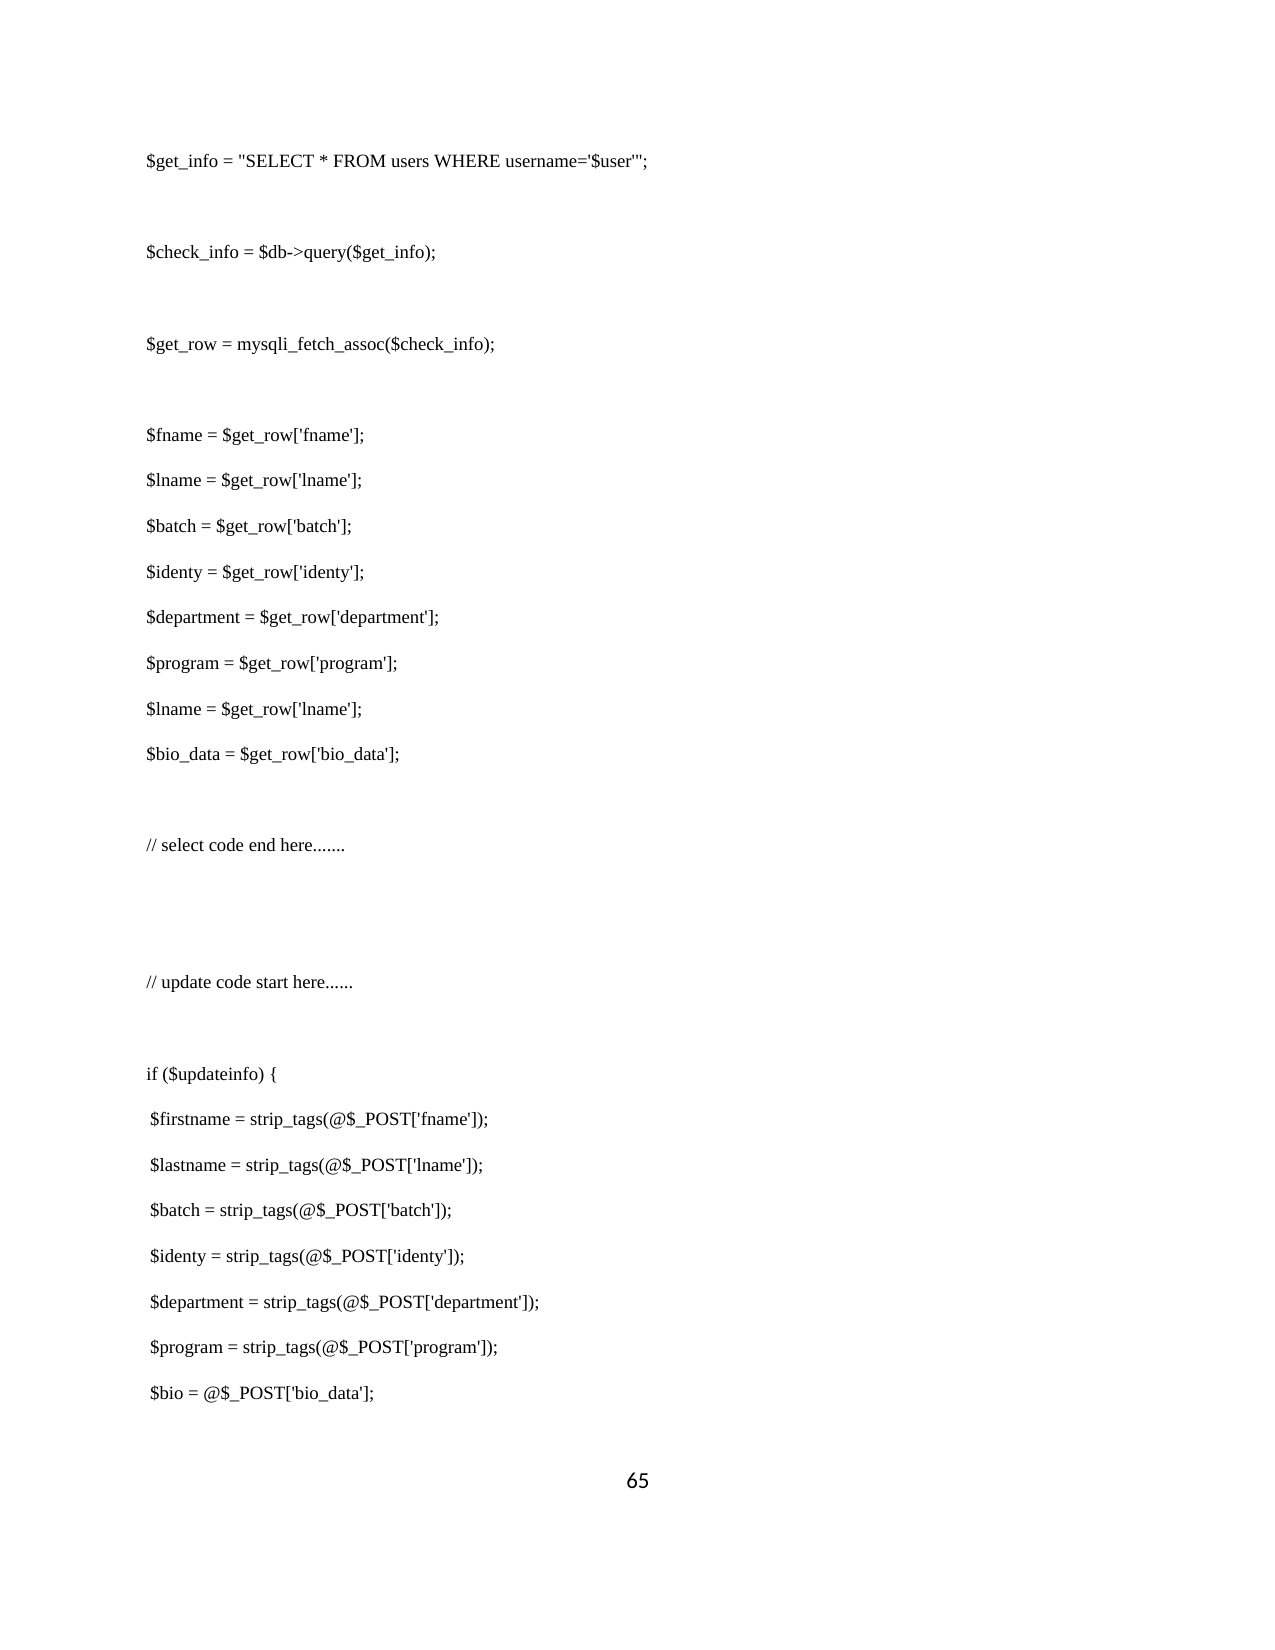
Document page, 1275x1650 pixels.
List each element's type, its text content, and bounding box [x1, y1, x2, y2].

text $lname = $get_row['lname']; [146, 469, 1125, 491]
text $department = strip_tags(@$_POST['department']); [146, 1291, 1125, 1312]
text $program = $get_row['program']; [146, 652, 1125, 673]
text $batch = strip_tags(@$_POST['batch']); [146, 1199, 1125, 1221]
text $fname = $get_row['fname']; [146, 424, 1125, 445]
text $get_info = "SELECT * FROM users WHERE username='$user'"; [146, 150, 1125, 172]
text $identy = $get_row['identy']; [146, 561, 1125, 582]
text $lname = $get_row['lname']; [146, 697, 1125, 719]
text $bio = @$_POST['bio_data']; [146, 1382, 1125, 1403]
text // select code end here....... [146, 834, 1125, 856]
text $bio_data = $get_row['bio_data']; [146, 743, 1125, 765]
text if ($updateinfo) { [146, 1062, 1125, 1084]
text $batch = $get_row['batch']; [146, 515, 1125, 537]
text $identy = strip_tags(@$_POST['identy']); [146, 1245, 1125, 1267]
text $firstname = strip_tags(@$_POST['fname']); [146, 1108, 1125, 1130]
text $get_row = mysqli_fetch_assoc($check_info); [146, 332, 1125, 354]
text // update code start here...... [146, 971, 1125, 993]
text $department = $get_row['department']; [146, 606, 1125, 628]
text $check_info = $db->query($get_info); [146, 241, 1125, 263]
text $lastname = strip_tags(@$_POST['lname']); [146, 1154, 1125, 1175]
text $program = strip_tags(@$_POST['program']); [146, 1336, 1125, 1358]
